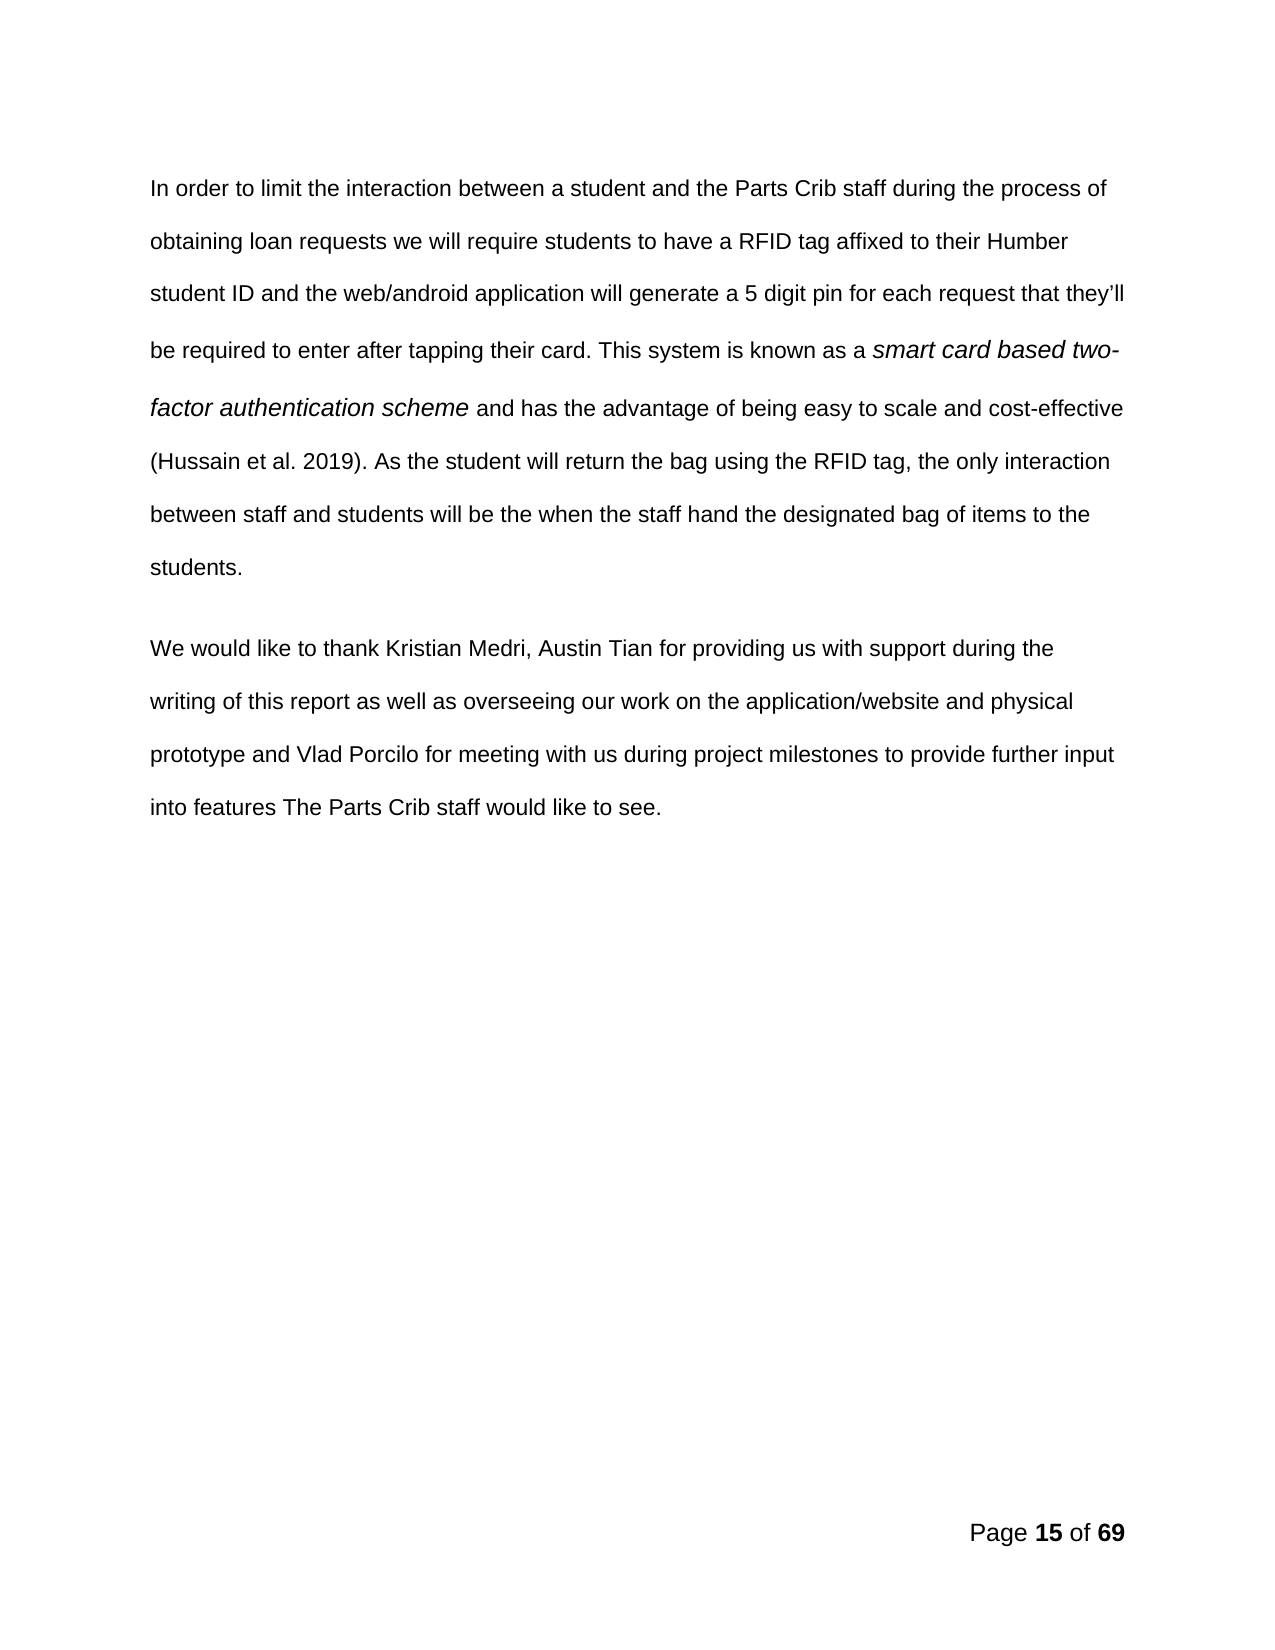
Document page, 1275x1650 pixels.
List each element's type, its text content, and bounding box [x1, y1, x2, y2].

text We would like to thank Kristian Medri, Austin Tian for providing us with support during the writing of this report as well as overseeing our work on the application/website and physical prototype and Vlad Porcilo for meeting with us during project milestones to provide further input into features The Parts Crib staff would like to see. [150, 635, 1125, 820]
text In order to limit the interaction between a student and the Parts Crib staff during the process of obtaining loan requests we will require students to have a RFID tag affixed to their Humber student ID and the web/android application will generate a 5 digit pin for each request that they’ll be required to enter after tapping their card. This system is known as a smart card based two-factor authentication scheme and has the advantage of being easy to scale and cost-effective (Hussain et al. 2019). As the student will return the bag using the RFID tag, the only interaction between staff and students will be the when the staff hand the designated bag of items to the students. [150, 175, 1125, 580]
